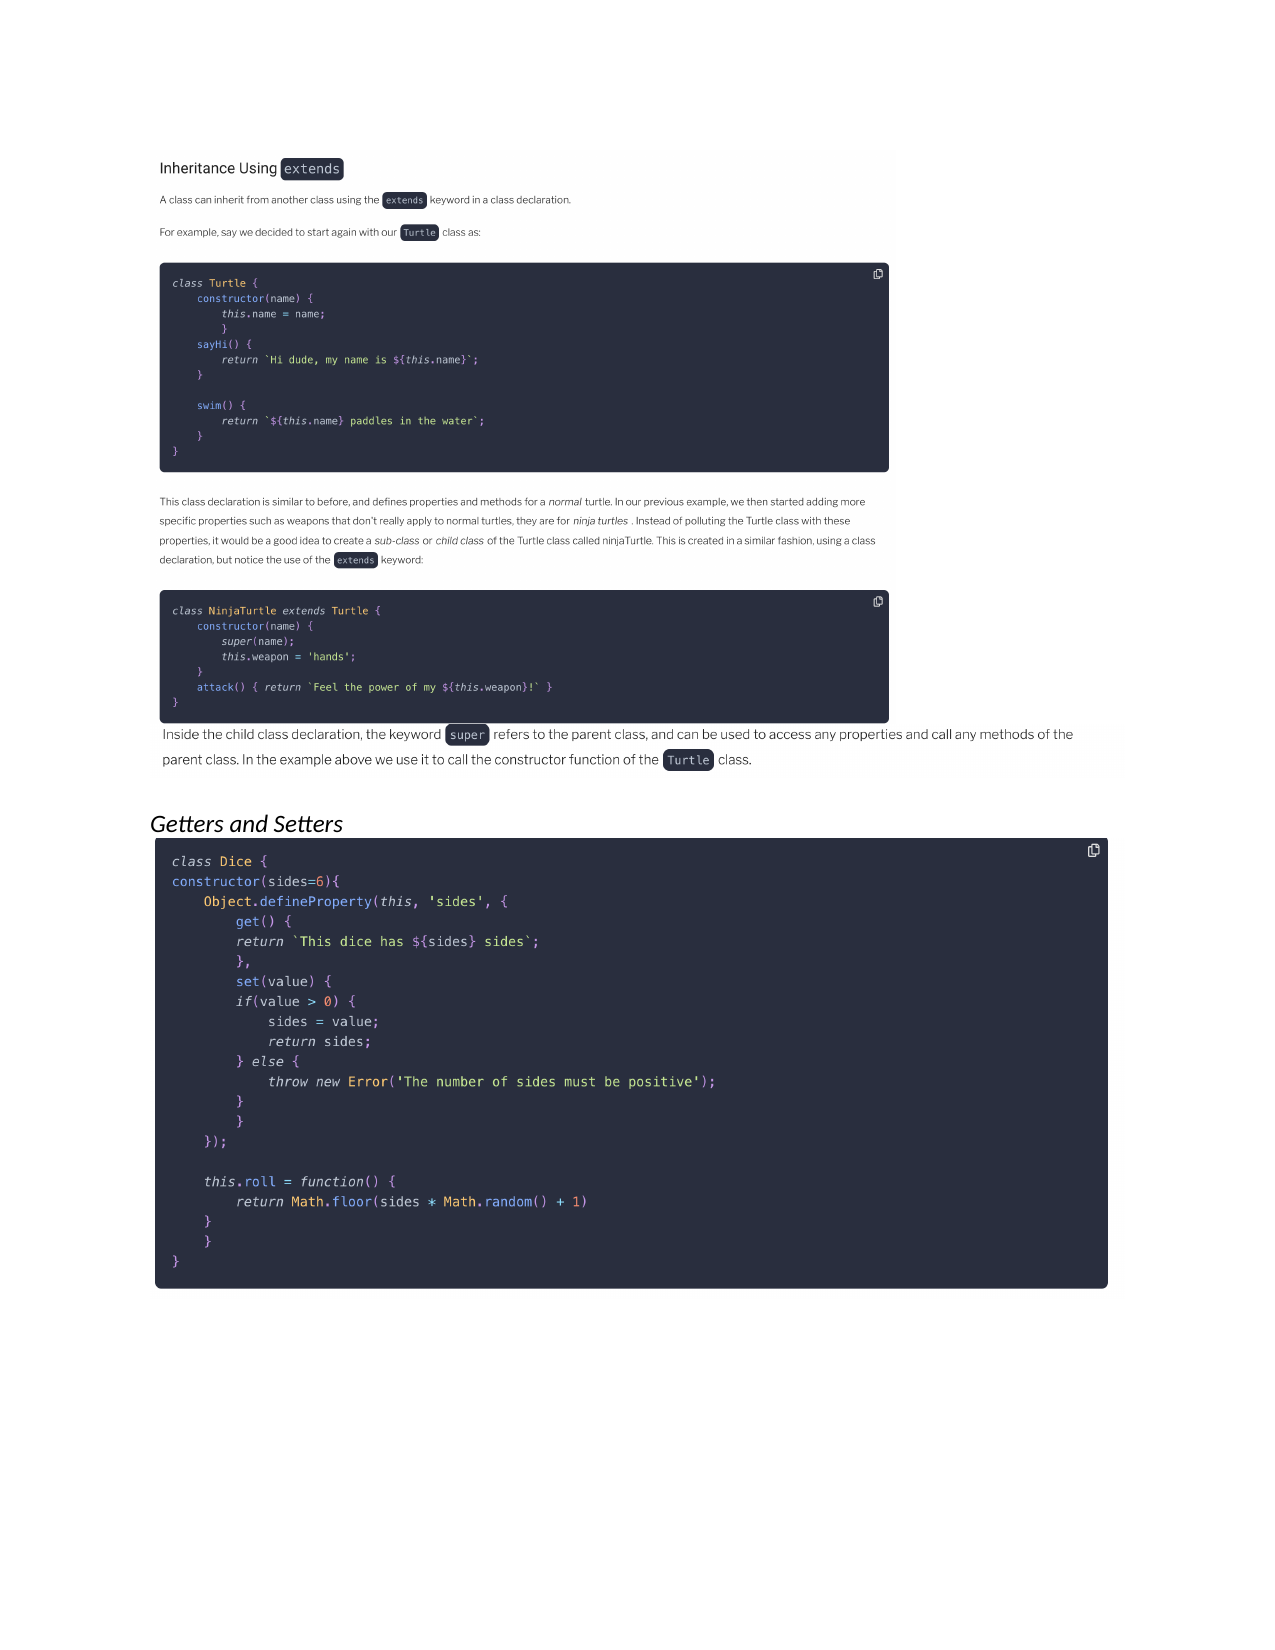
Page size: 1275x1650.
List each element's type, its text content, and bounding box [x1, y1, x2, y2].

text Getters and Setters [150, 808, 1125, 838]
picture [150, 150, 1125, 778]
picture [150, 838, 1125, 1299]
